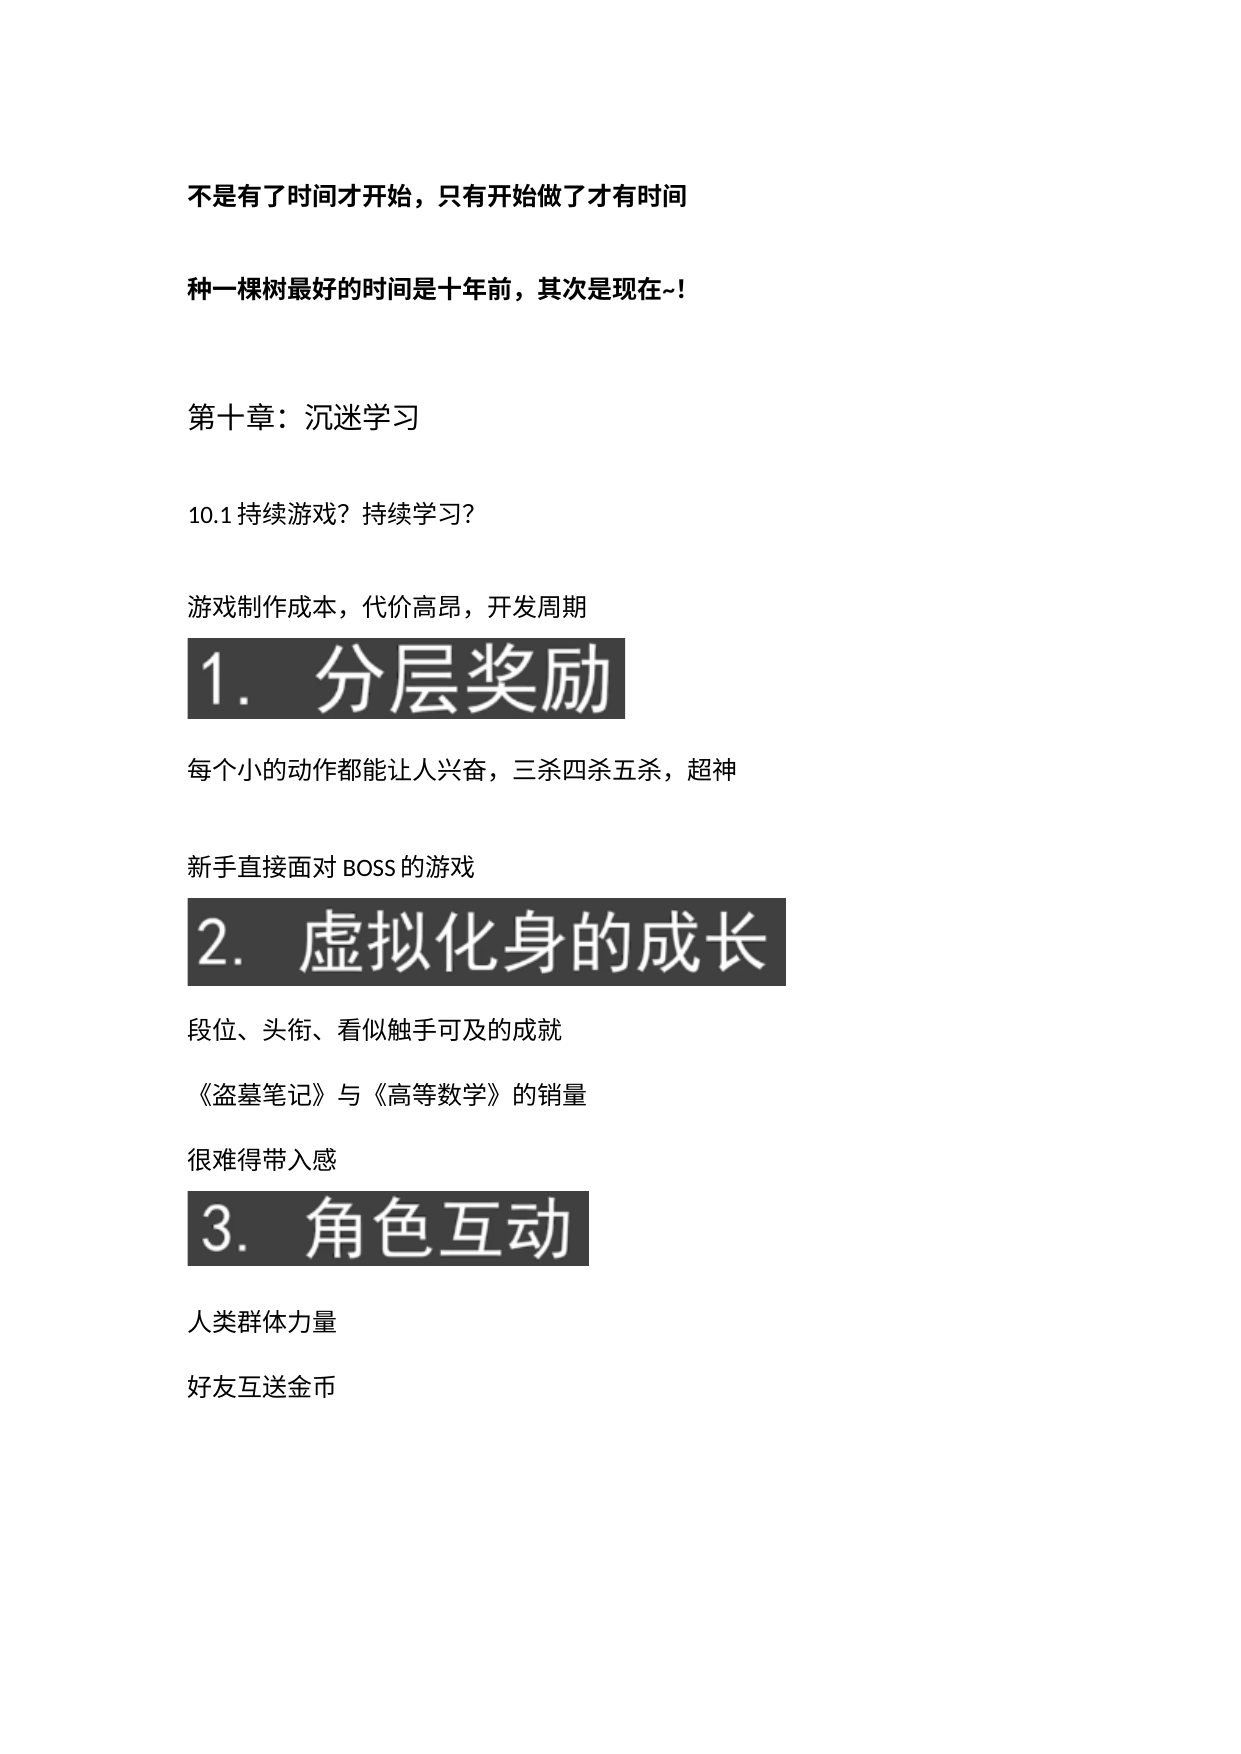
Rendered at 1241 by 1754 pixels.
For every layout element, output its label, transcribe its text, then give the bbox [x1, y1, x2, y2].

picture [187, 638, 625, 719]
subtitle 第十章：沉迷学习 [187, 383, 1053, 448]
text 每个小的动作都能让人兴奋，三杀四杀五杀，超神 [187, 736, 1053, 801]
list 新手直接面对BOSS的游戏 [187, 833, 1053, 898]
list 很难得带入感 [187, 1126, 1053, 1191]
subtitle 10.1持续游戏？持续学习？ [187, 480, 1053, 545]
list 人类群体力量 [187, 1288, 1053, 1353]
list 段位、头衔、看似触手可及的成就 [187, 996, 1053, 1061]
list 好友互送金币 [187, 1353, 1053, 1418]
subtitle 不是有了时间才开始，只有开始做了才有时间 [187, 162, 1053, 227]
picture [187, 898, 786, 986]
list 《盗墓笔记》与《高等数学》的销量 [187, 1061, 1053, 1126]
picture [187, 1191, 589, 1266]
subtitle 种一棵树最好的时间是十年前，其次是现在~！ [187, 255, 1053, 320]
text 游戏制作成本，代价高昂，开发周期 [187, 573, 1053, 638]
